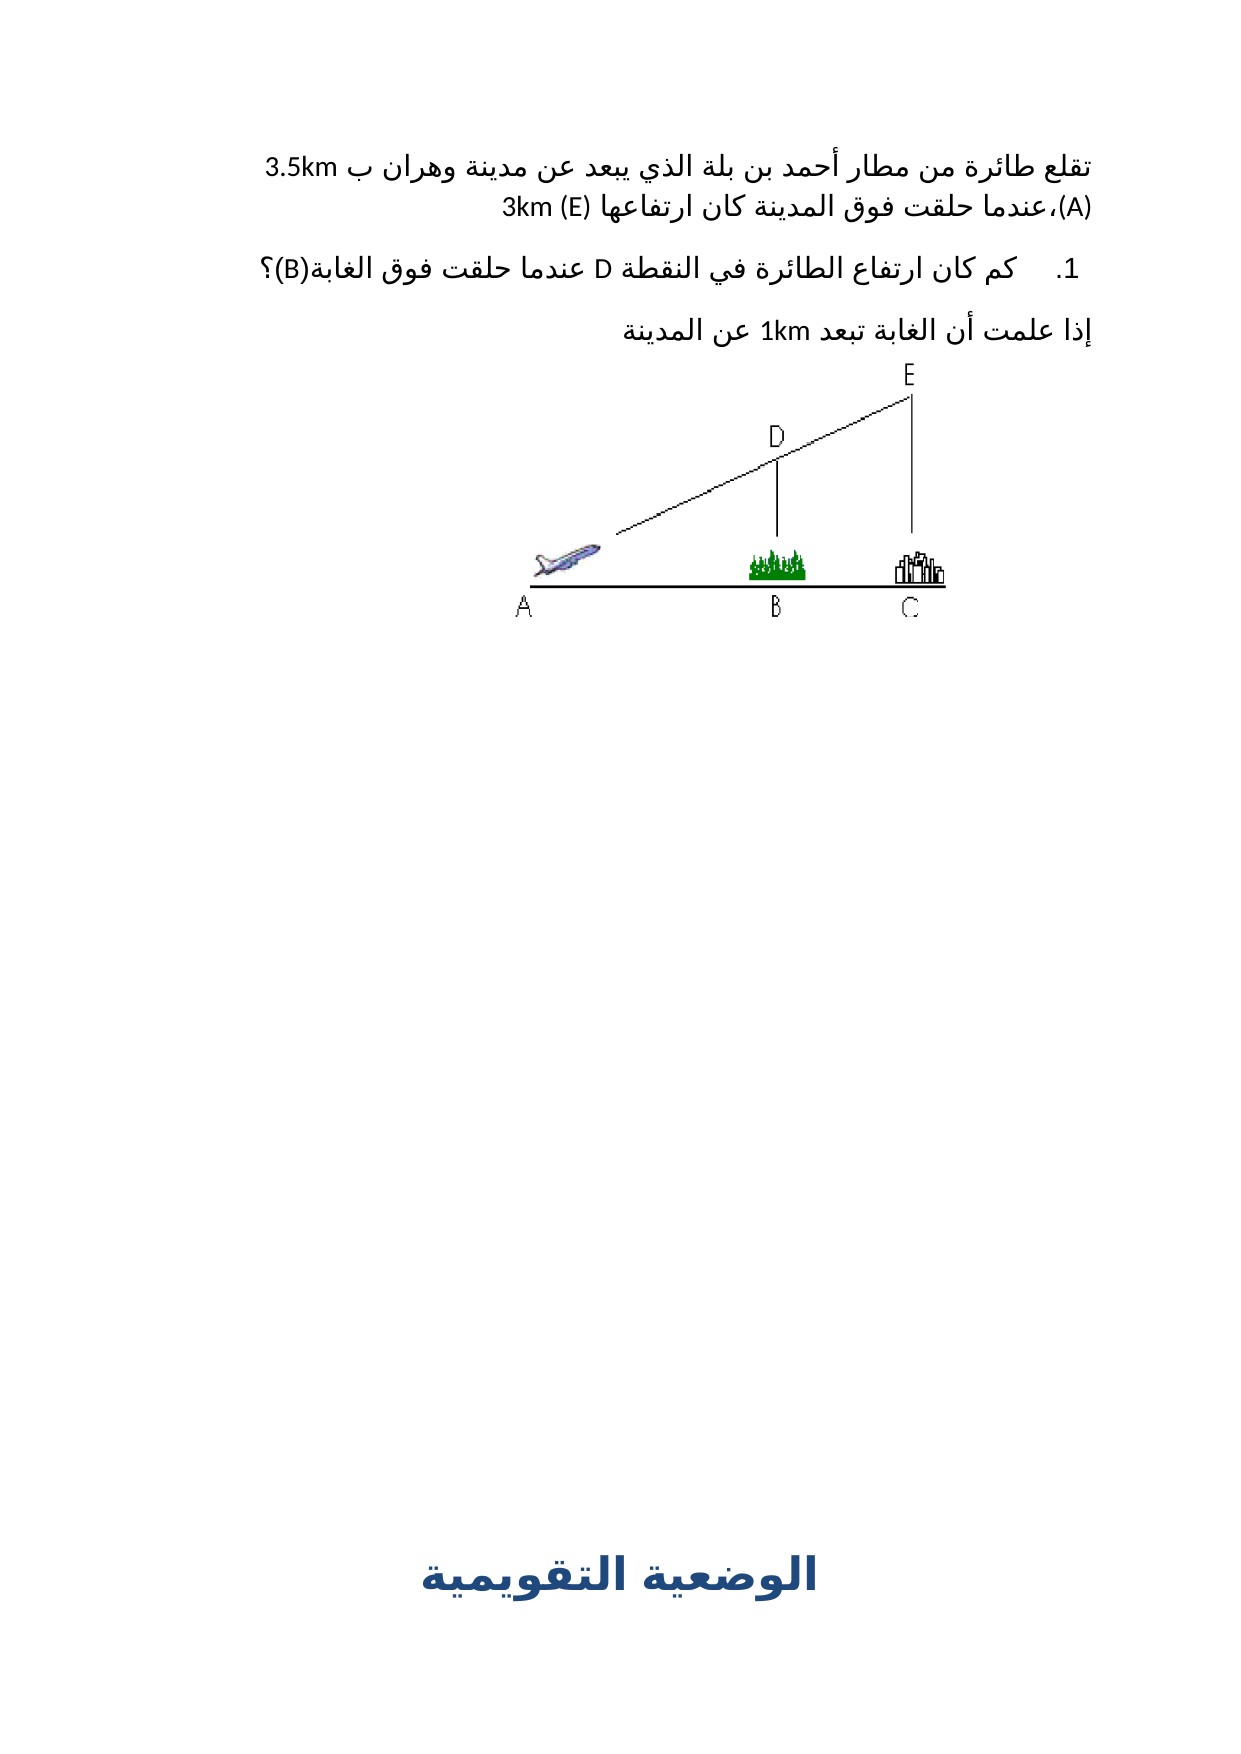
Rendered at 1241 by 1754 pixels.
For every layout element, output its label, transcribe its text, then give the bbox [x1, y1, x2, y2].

text تقلع طائرة من مطار أحمد بن بلة الذي يبعد عن مدينة وهران ب 3.5km (A)،عندما حلقت فوق المدينة كان ارتفاعها 3km (E) [148, 148, 1093, 224]
list كم كان ارتفاع الطائرة في النقطة D عندما حلقت فوق الغابة(B)؟ [148, 250, 1055, 286]
text إذا علمت أن الغابة تبعد 1km عن المدينة [148, 312, 1093, 348]
text الوضعية التقويمية [148, 1547, 1093, 1600]
